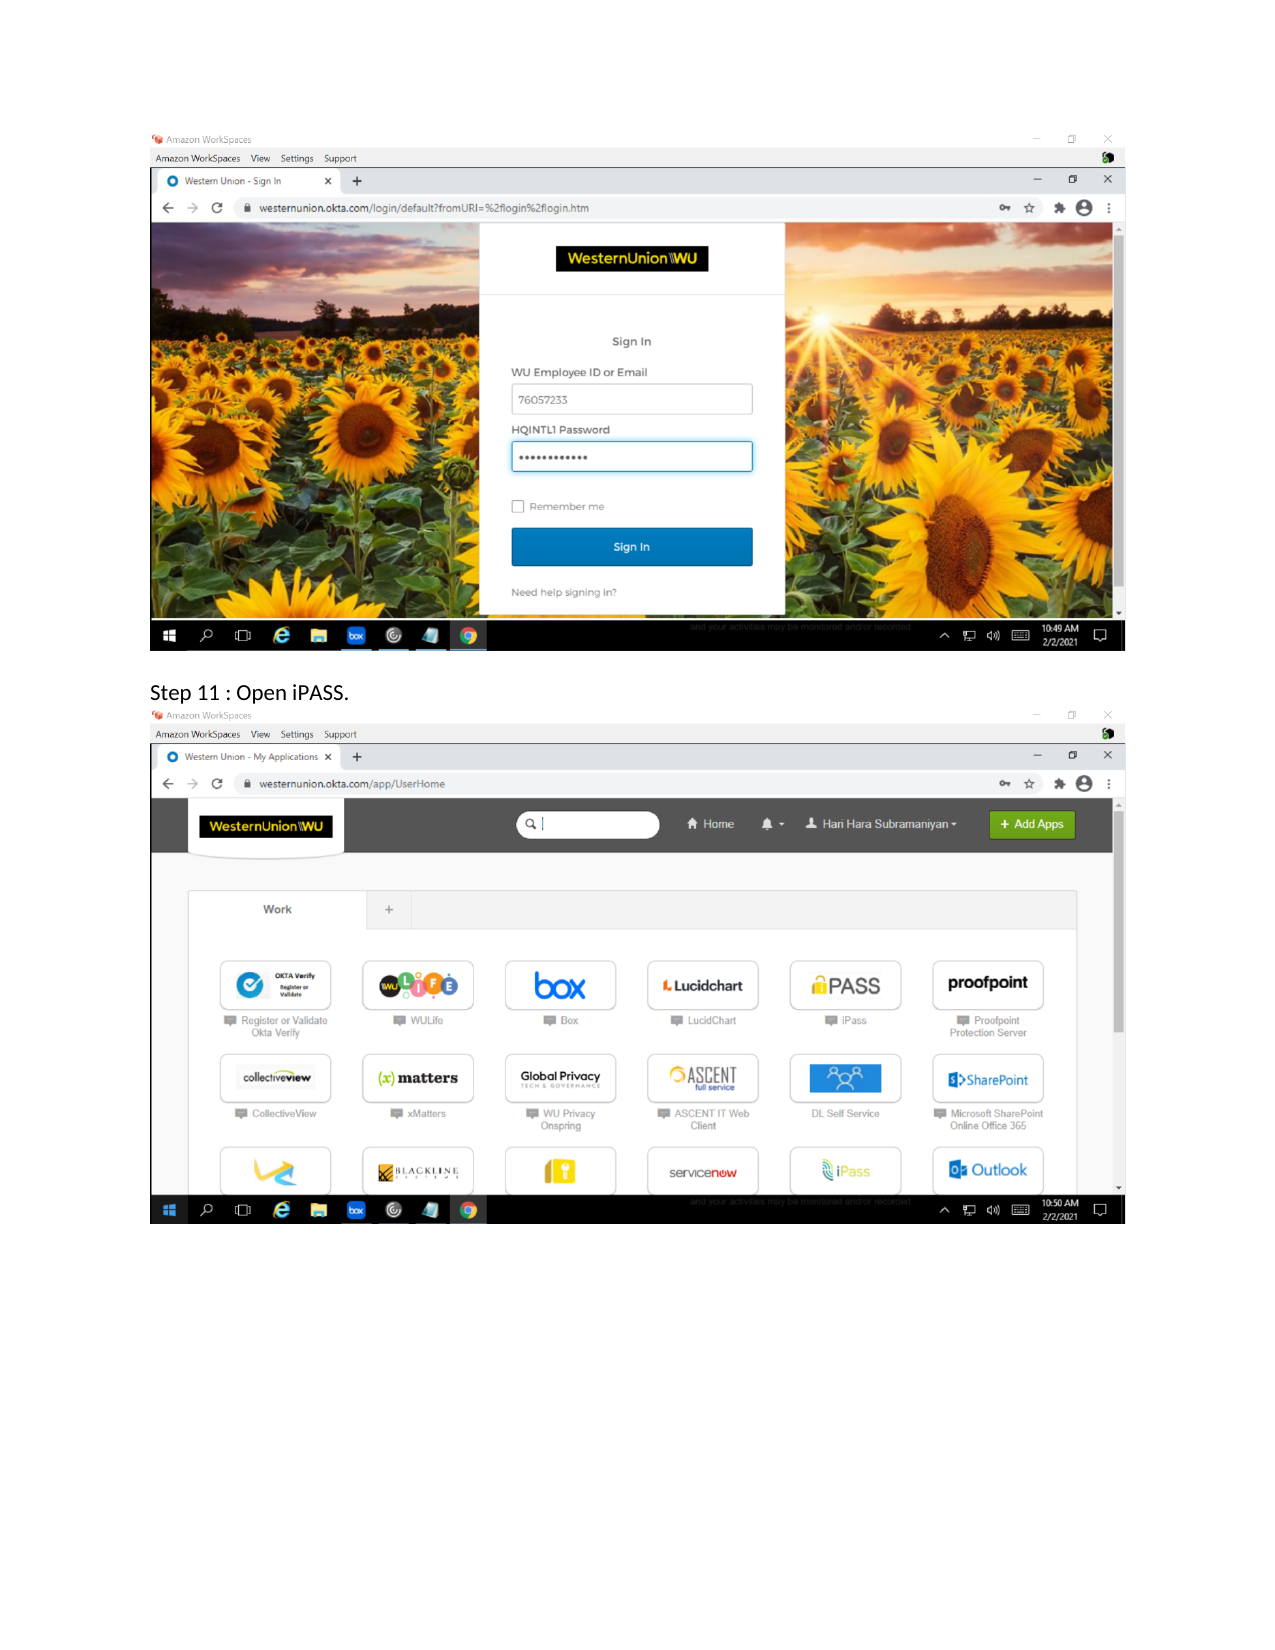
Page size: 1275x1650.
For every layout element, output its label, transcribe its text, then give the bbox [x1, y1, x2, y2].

text Step 11 : Open iPASS. [150, 678, 1125, 706]
picture [150, 131, 1125, 651]
picture [150, 706, 1125, 1224]
